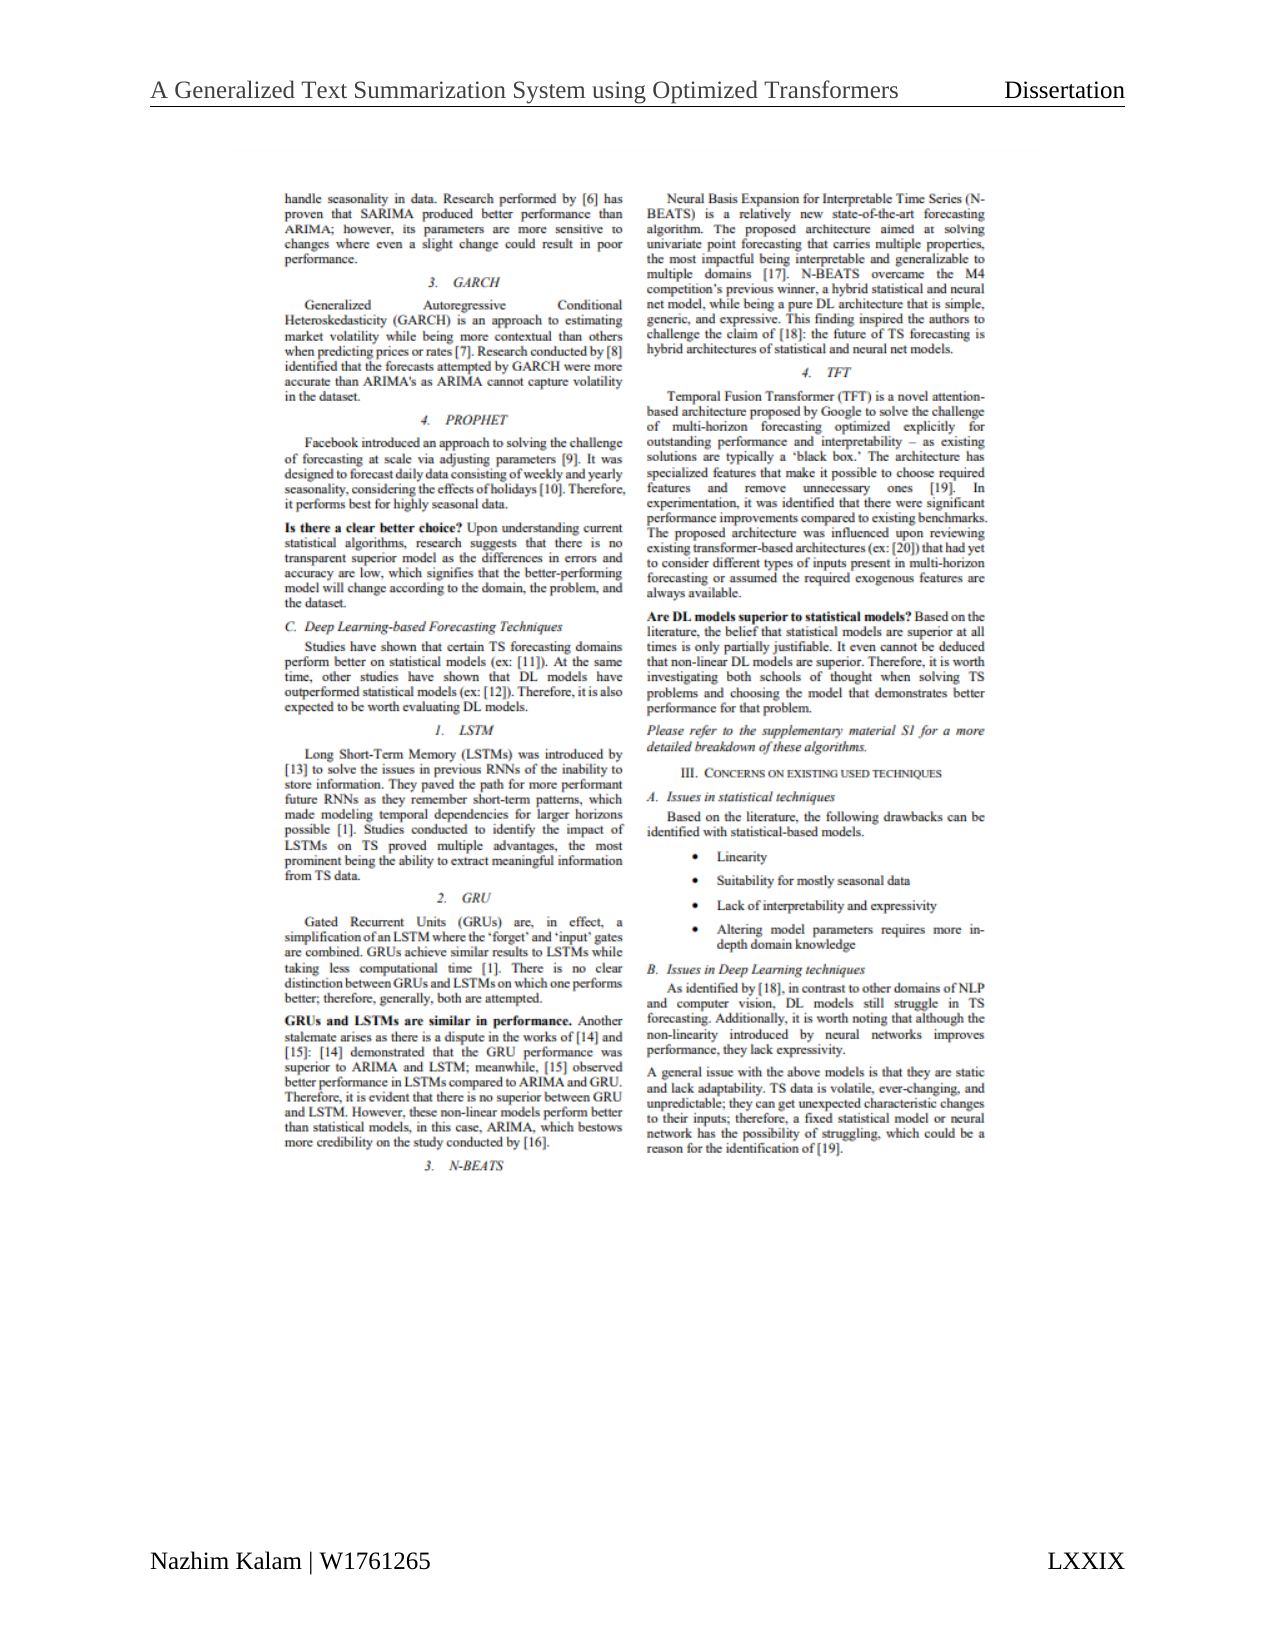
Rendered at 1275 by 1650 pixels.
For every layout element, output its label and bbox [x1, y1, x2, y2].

picture [230, 150, 1045, 1203]
